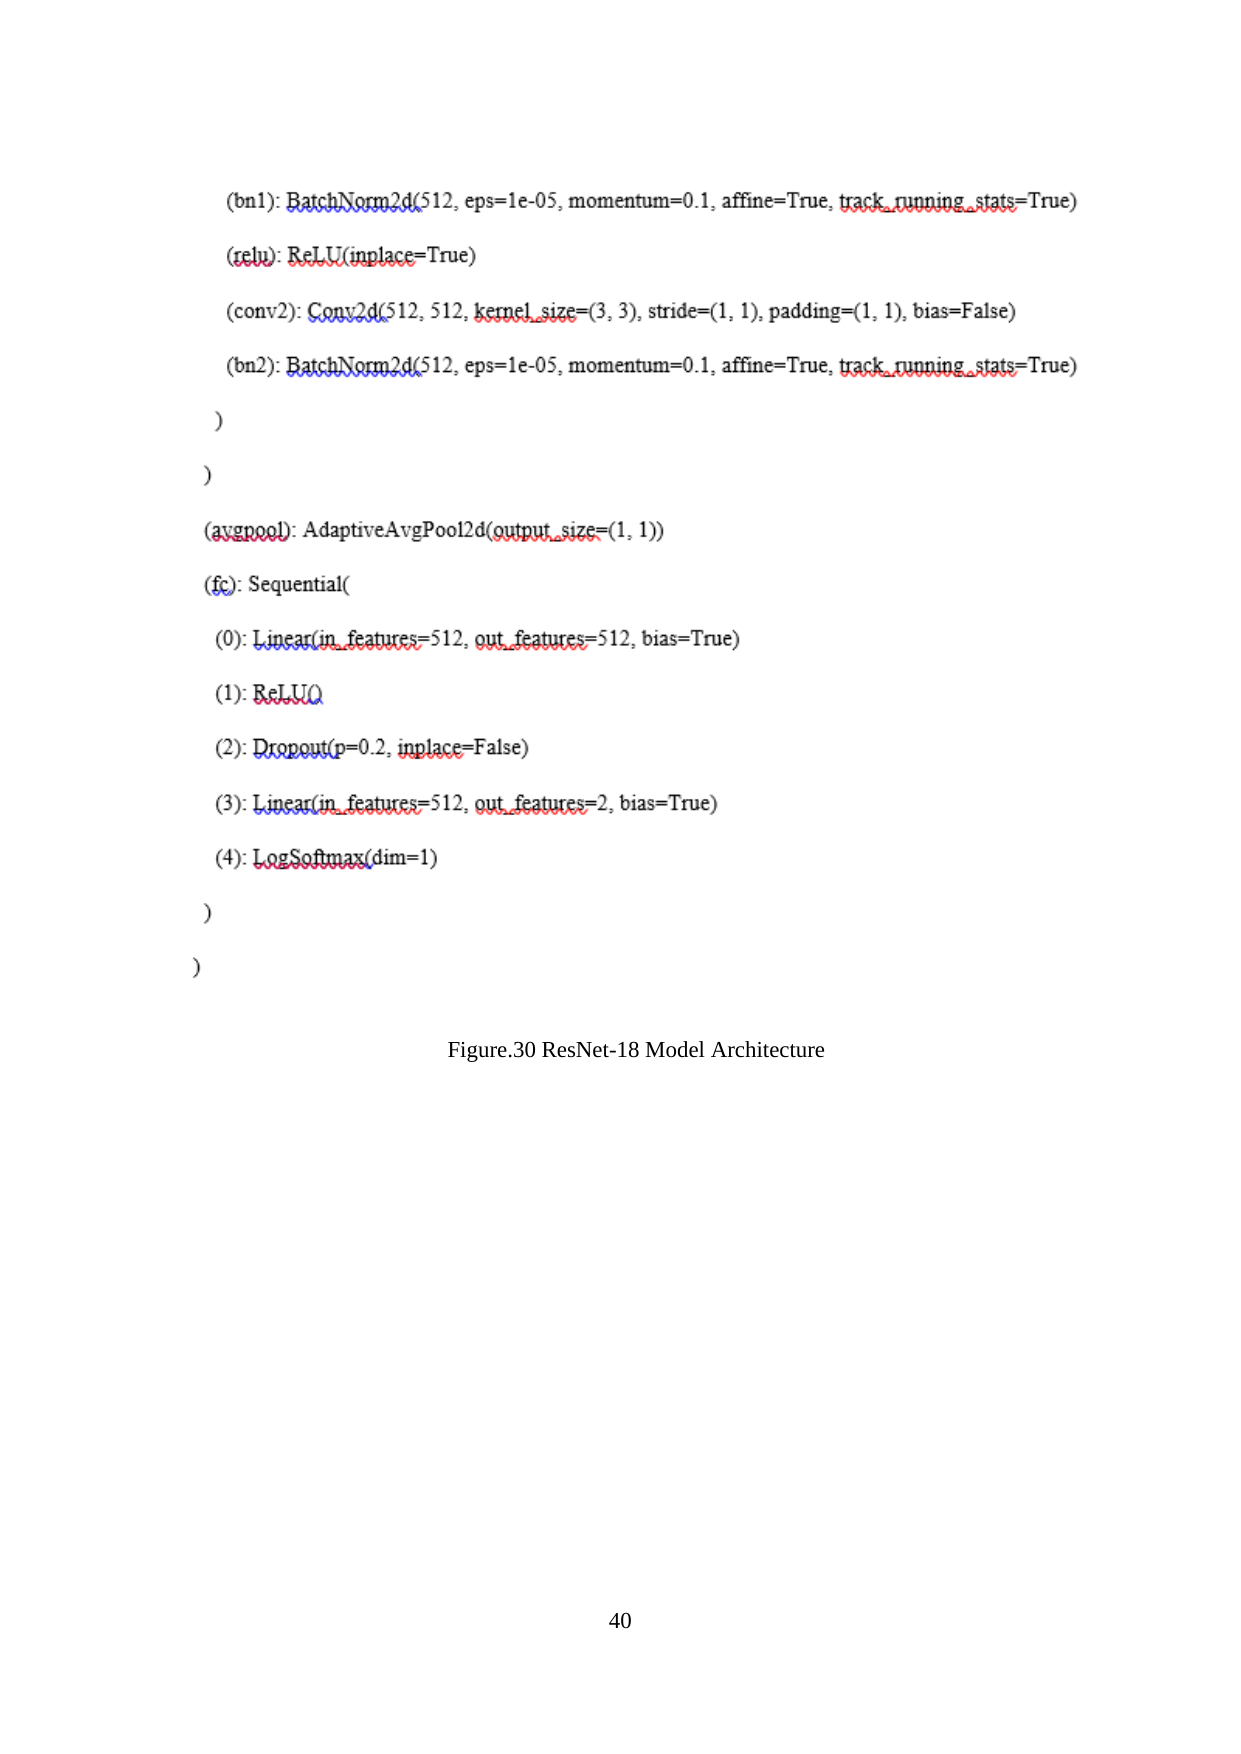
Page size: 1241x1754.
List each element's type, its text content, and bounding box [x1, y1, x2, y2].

text Figure.30 ResNet-18 Model Architecture [150, 1036, 1090, 1062]
picture [150, 150, 1113, 1006]
